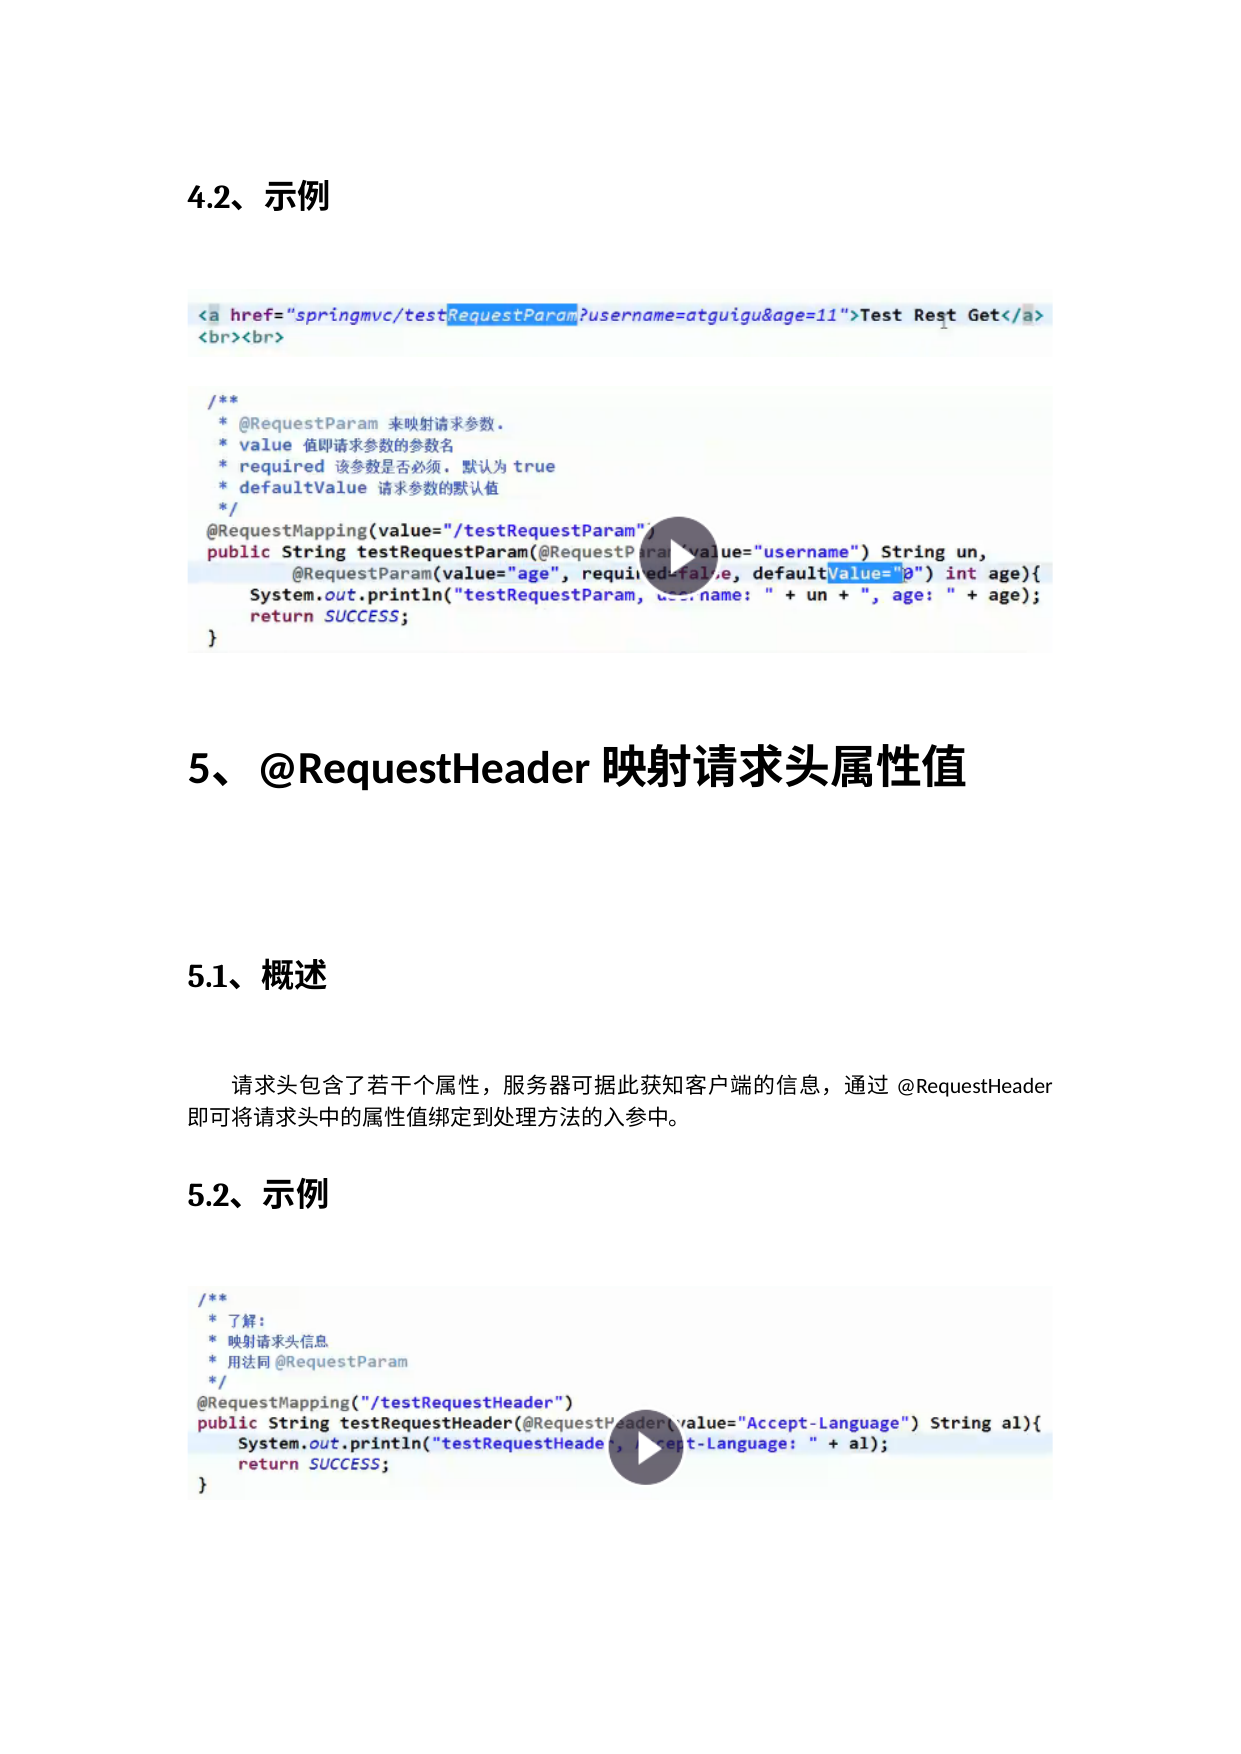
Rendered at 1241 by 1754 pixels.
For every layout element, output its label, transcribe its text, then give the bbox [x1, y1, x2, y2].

picture [187, 386, 1053, 653]
subtitle 5.1、概述 [187, 940, 1053, 1005]
text 请求头包含了若干个属性，服务器可据此获知客户端的信息，通过 @RequestHeader 即可将请求头中的属性值绑定到处理方法的入参中。 [187, 1067, 1053, 1132]
picture [187, 289, 1053, 357]
picture [187, 1286, 1053, 1500]
subtitle 5、@RequestHeader 映射请求头属性值 [187, 714, 1053, 812]
subtitle 4.2、示例 [187, 162, 1053, 227]
subtitle 5.2、示例 [187, 1159, 1053, 1224]
